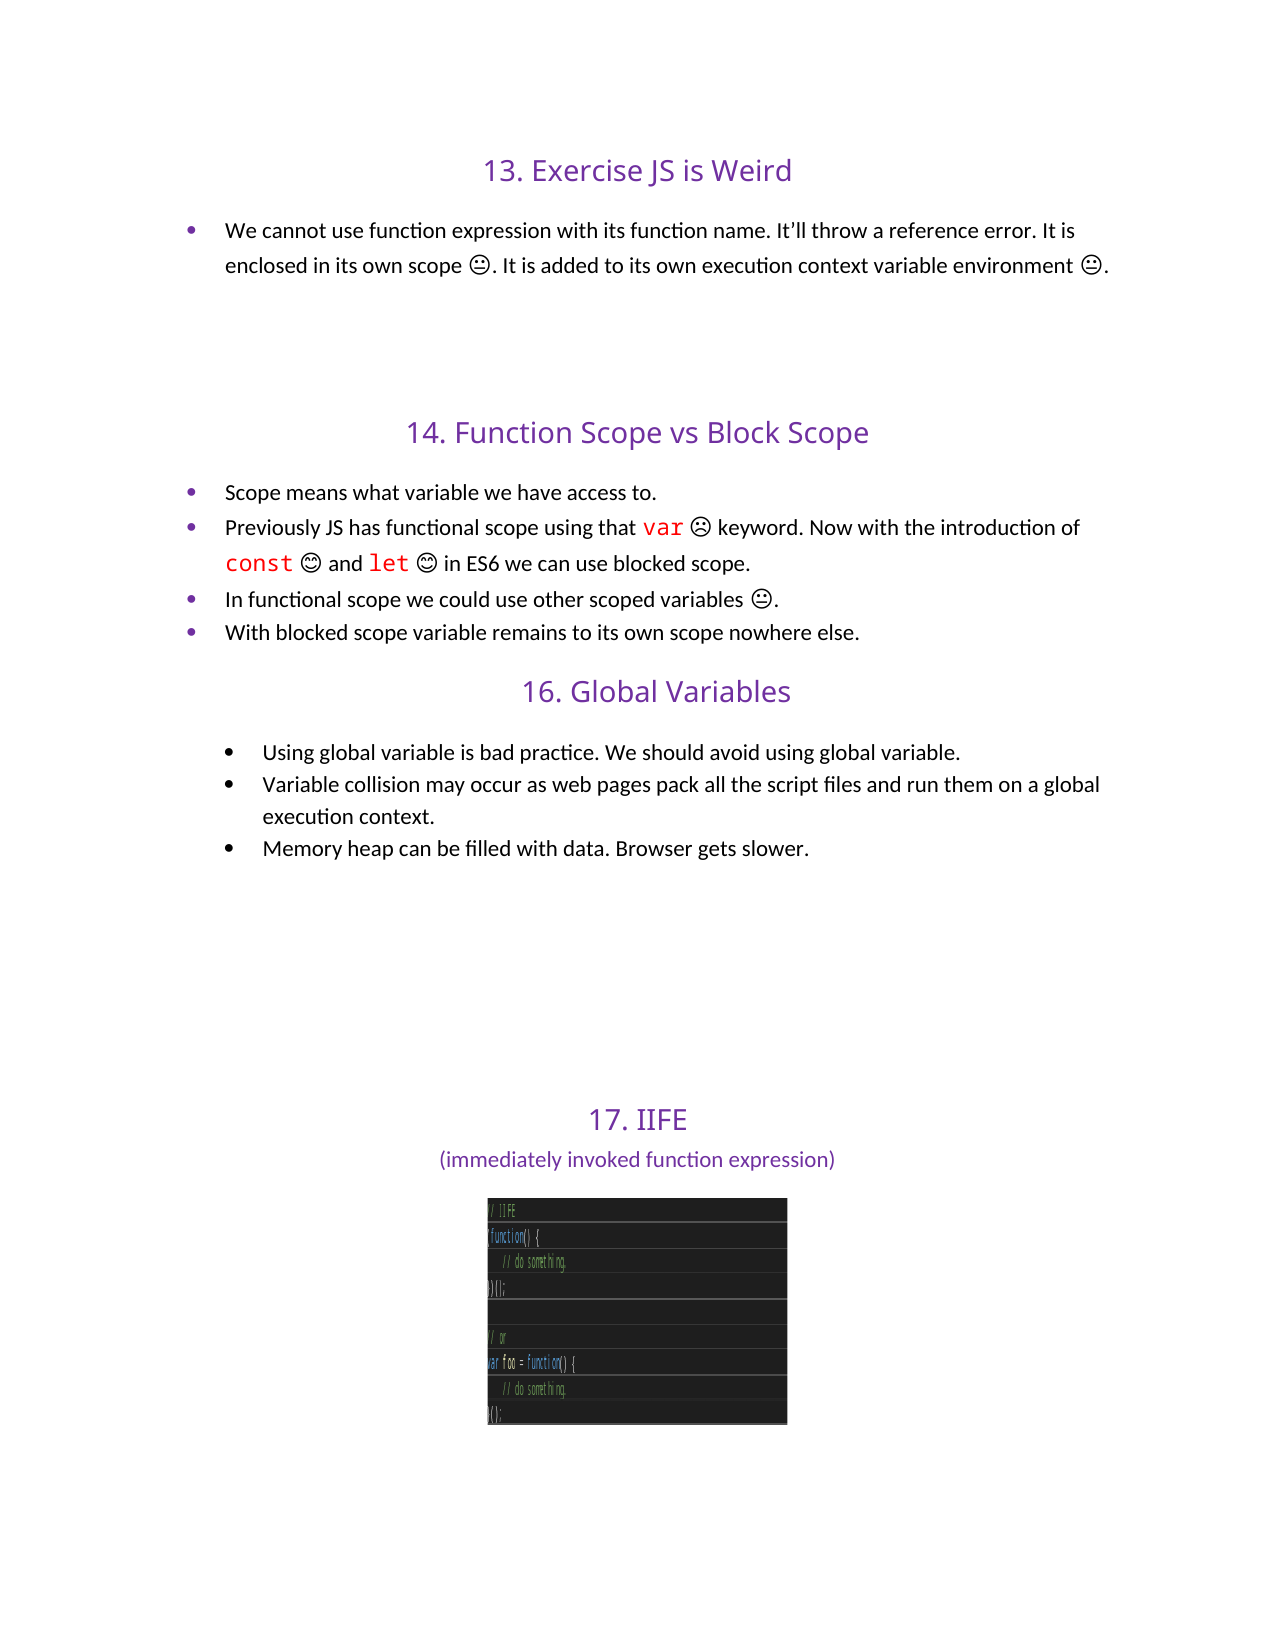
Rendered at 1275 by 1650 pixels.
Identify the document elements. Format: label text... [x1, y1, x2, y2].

list With blocked scope variable remains to its own scope nowhere else. [187, 618, 1125, 646]
text 17. IIFE [150, 1099, 1125, 1139]
list Scope means what variable we have access to. [187, 478, 1125, 506]
list In functional scope we could use other scoped variables . [187, 582, 1125, 614]
list Memory heap can be filled with data. Browser gets slower. [225, 834, 1125, 862]
list We cannot use function expression with its function name. It’ll throw a reference error. It is enclosed in its own scope . It is added to its own execution context variable environment . [187, 216, 1125, 280]
list Using global variable is bad practice. We should avoid using global variable. [225, 738, 1125, 766]
text (immediately invoked function expression) [150, 1145, 1125, 1173]
text 13. Exercise JS is Weird [150, 150, 1125, 190]
list Previously JS has functional scope using that var keyword. Now with the introduction of const and let in ES6 we can use blocked scope. [187, 511, 1125, 578]
text 14. Function Scope vs Block Scope [150, 412, 1125, 452]
text 16. Global Variables [187, 671, 1125, 711]
list Variable collision may occur as web pages pack all the script files and run them on a global execution context. [225, 770, 1125, 830]
